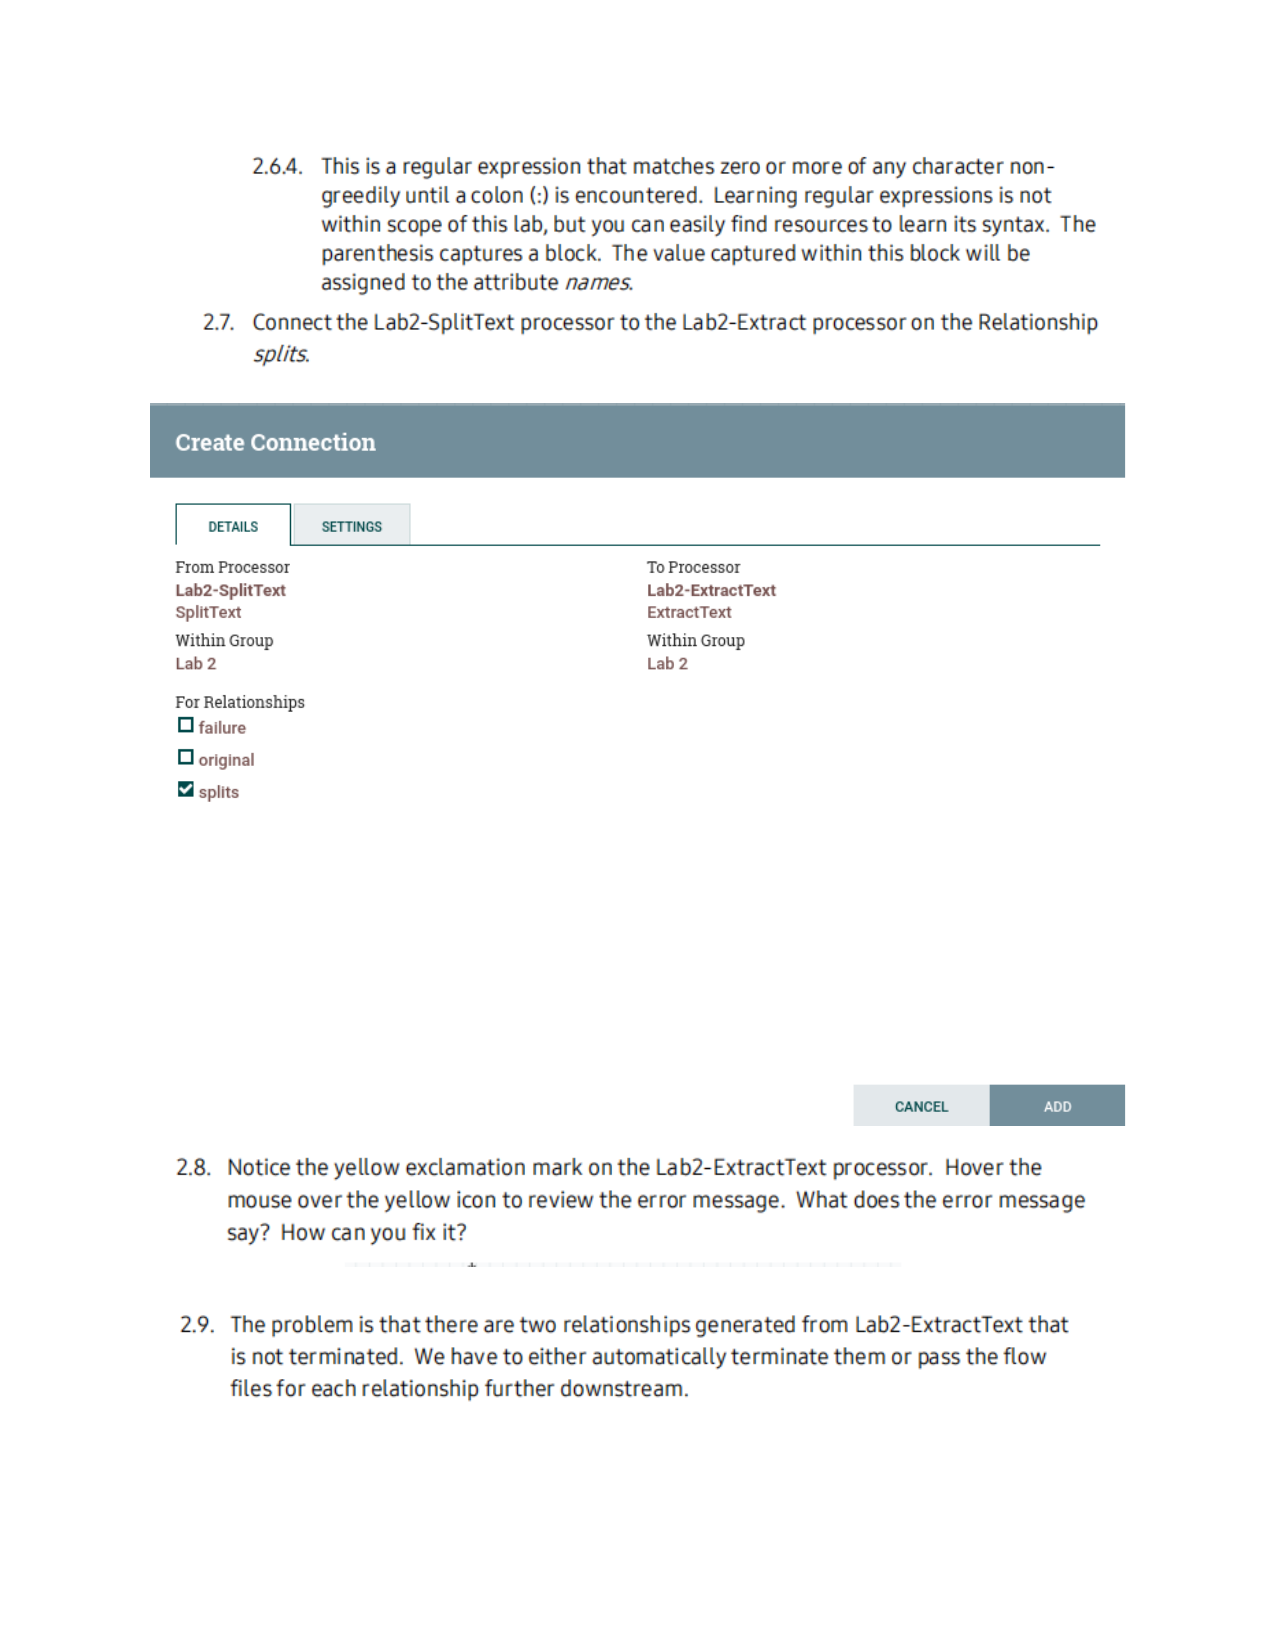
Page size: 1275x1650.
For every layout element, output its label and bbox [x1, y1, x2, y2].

picture [150, 1144, 1125, 1267]
picture [150, 1285, 1125, 1424]
picture [150, 150, 1125, 385]
picture [150, 403, 1125, 1126]
